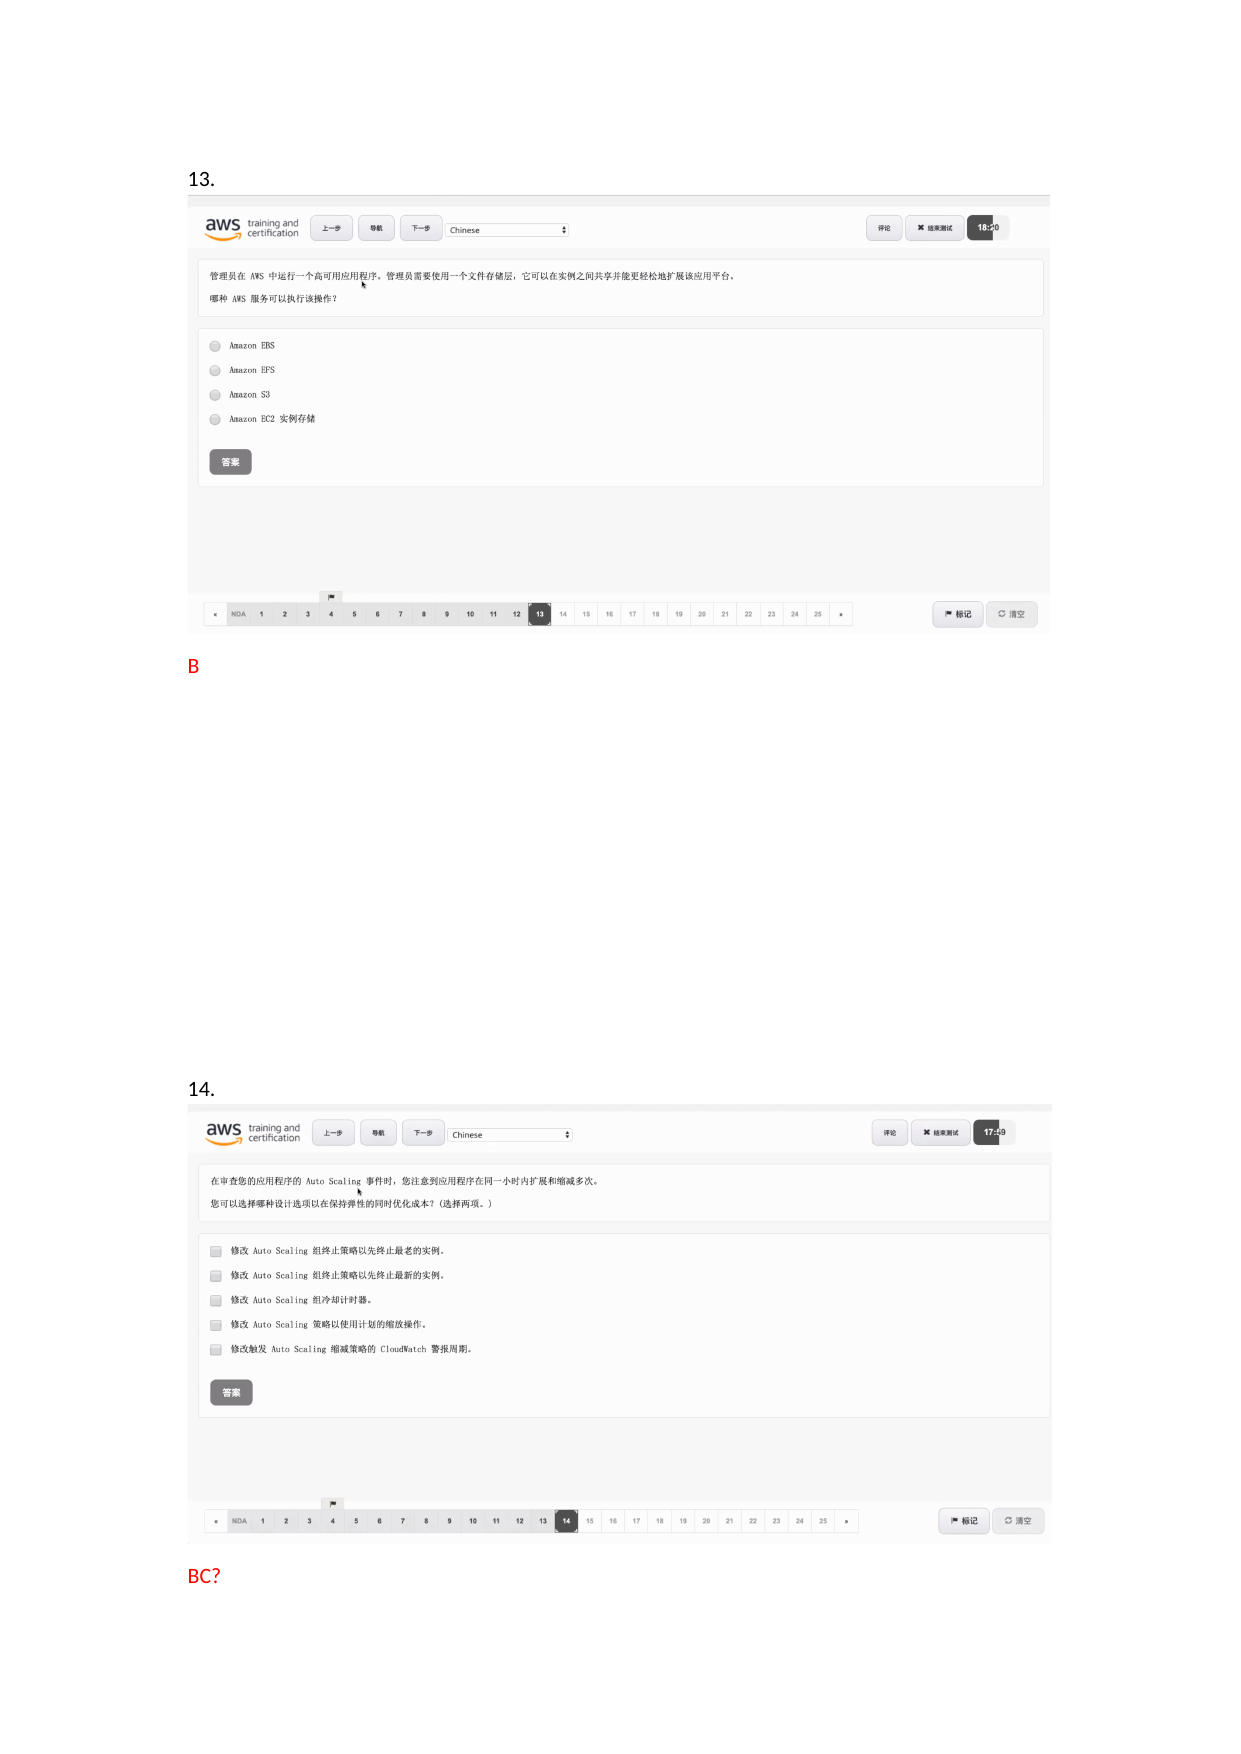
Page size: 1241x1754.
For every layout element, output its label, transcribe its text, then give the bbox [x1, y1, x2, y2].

text 13. [187, 162, 1053, 194]
text B [187, 649, 1053, 682]
picture [187, 194, 1051, 634]
text BC? [187, 1559, 1053, 1592]
picture [187, 1104, 1053, 1544]
text 14. [187, 1072, 1053, 1104]
